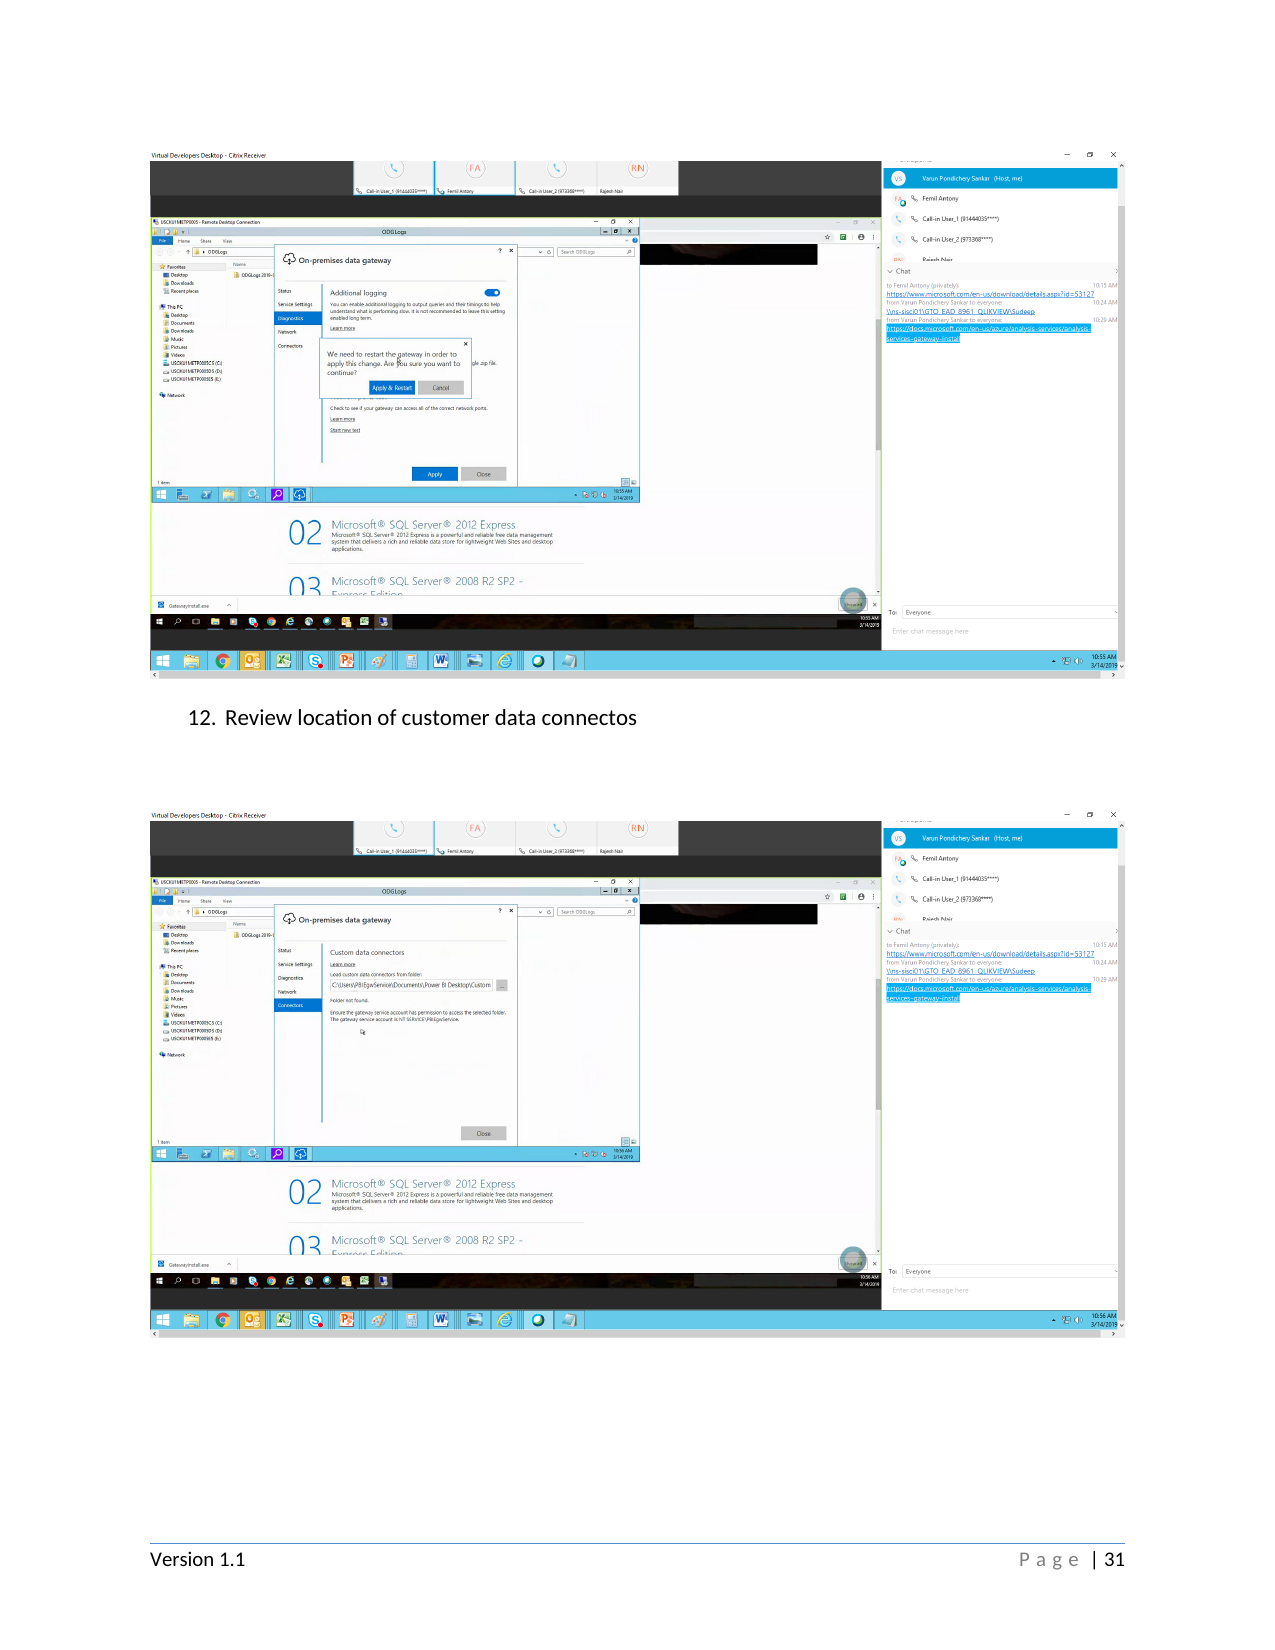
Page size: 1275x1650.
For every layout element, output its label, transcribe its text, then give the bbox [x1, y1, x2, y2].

list Review location of customer data connectos [187, 703, 1125, 731]
picture [150, 150, 1125, 679]
picture [150, 809, 1125, 1338]
